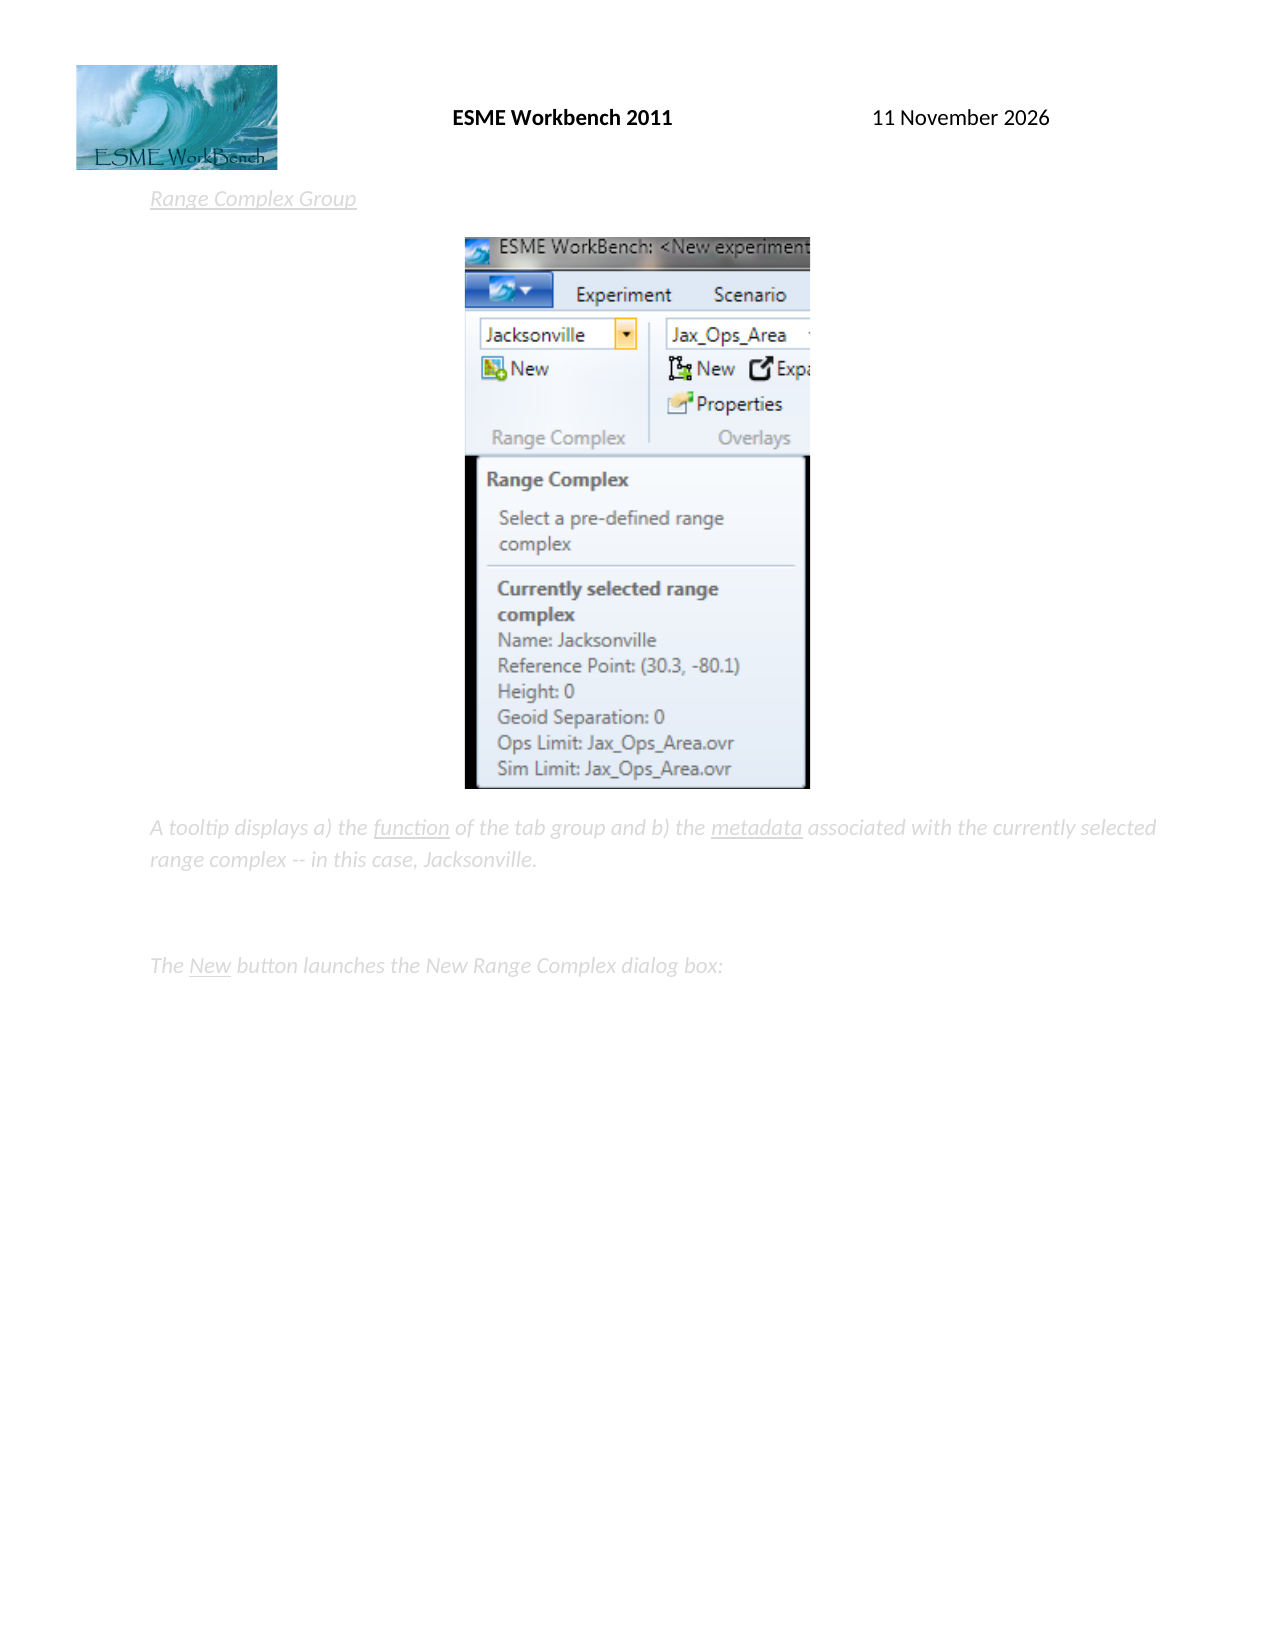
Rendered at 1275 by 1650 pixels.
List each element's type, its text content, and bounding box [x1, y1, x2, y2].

picture [76, 65, 278, 170]
text Range Complex Group [75, 184, 1200, 212]
text The New button launches the New Range Complex dialog box: [150, 951, 1200, 979]
picture [464, 237, 811, 789]
text A tooltip displays a) the function of the tab group and b) the metadata associated with the currently selected range complex -- in this case, Jacksonville. [150, 813, 1200, 873]
